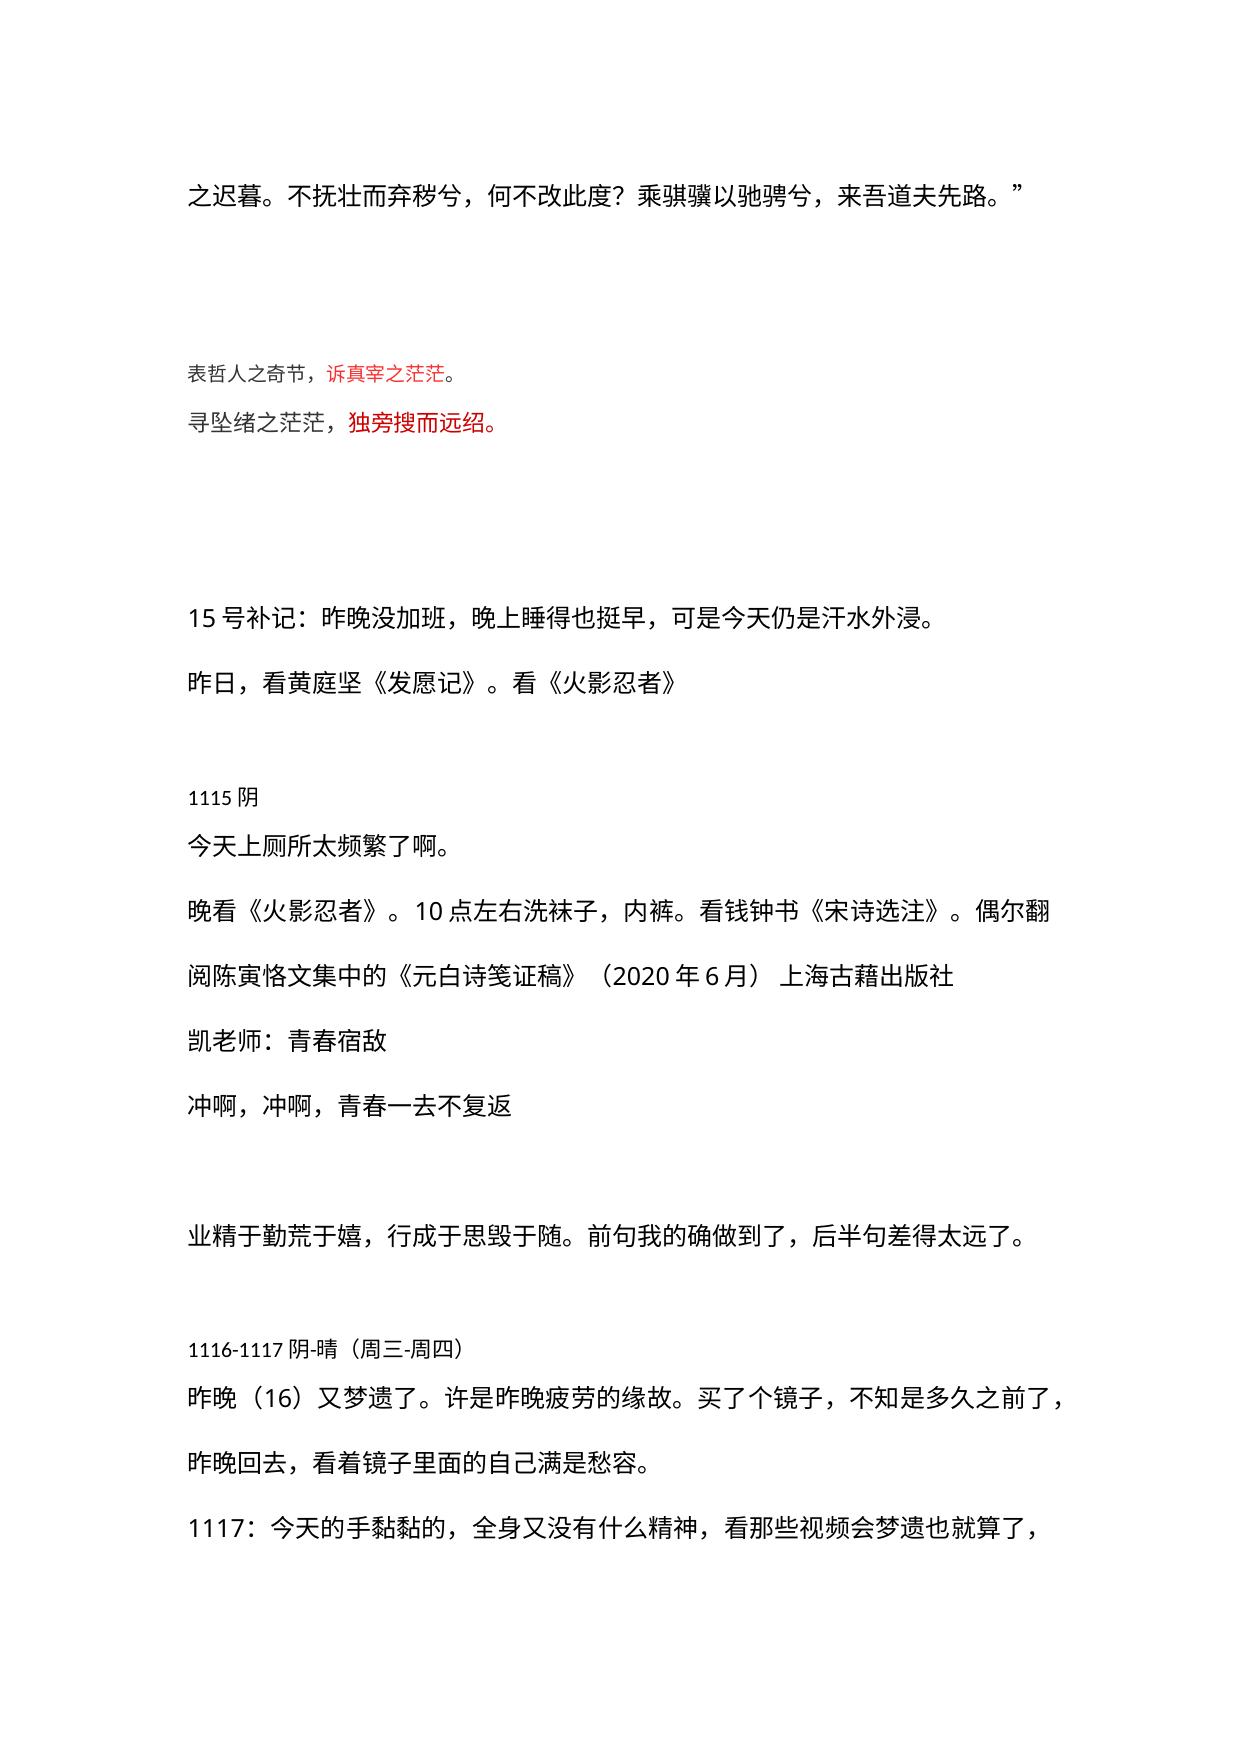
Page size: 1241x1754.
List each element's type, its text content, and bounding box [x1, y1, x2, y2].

text 今天上厕所太频繁了啊。 [187, 812, 1053, 877]
text 15号补记：昨晚没加班，晚上睡得也挺早，可是今天仍是汗水外浸。 [187, 584, 1053, 649]
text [187, 162, 1053, 227]
text 寻坠绪之茫茫，独旁搜而远绍。 [187, 389, 1053, 454]
text 1116-1117 阴-晴（周三-周四） [187, 1332, 1053, 1364]
text 冲啊，冲啊，青春一去不复返 [187, 1072, 1053, 1137]
text 晚看《火影忍者》。10点左右洗袜子，内裤。看钱钟书《宋诗选注》。偶尔翻阅陈寅恪文集中的《元白诗笺证稿》（2020年6月） 上海古藉出版社 [187, 877, 1053, 1007]
text 凯老师：青春宿敌 [187, 1007, 1053, 1072]
text 表哲人之奇节，诉真宰之茫茫。 [187, 357, 1053, 389]
text 昨日，看黄庭坚《发愿记》。看《火影忍者》 [187, 649, 1053, 714]
text 1115 阴 [187, 779, 1053, 812]
text 业精于勤荒于嬉，行成于思毁于随。前句我的确做到了，后半句差得太远了。 [187, 1202, 1053, 1267]
text 昨晚（16）又梦遗了。许是昨晚疲劳的缘故。买了个镜子，不知是多久之前了，昨晚回去，看着镜子里面的自己满是愁容。 [187, 1364, 1053, 1494]
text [187, 1494, 1053, 1559]
